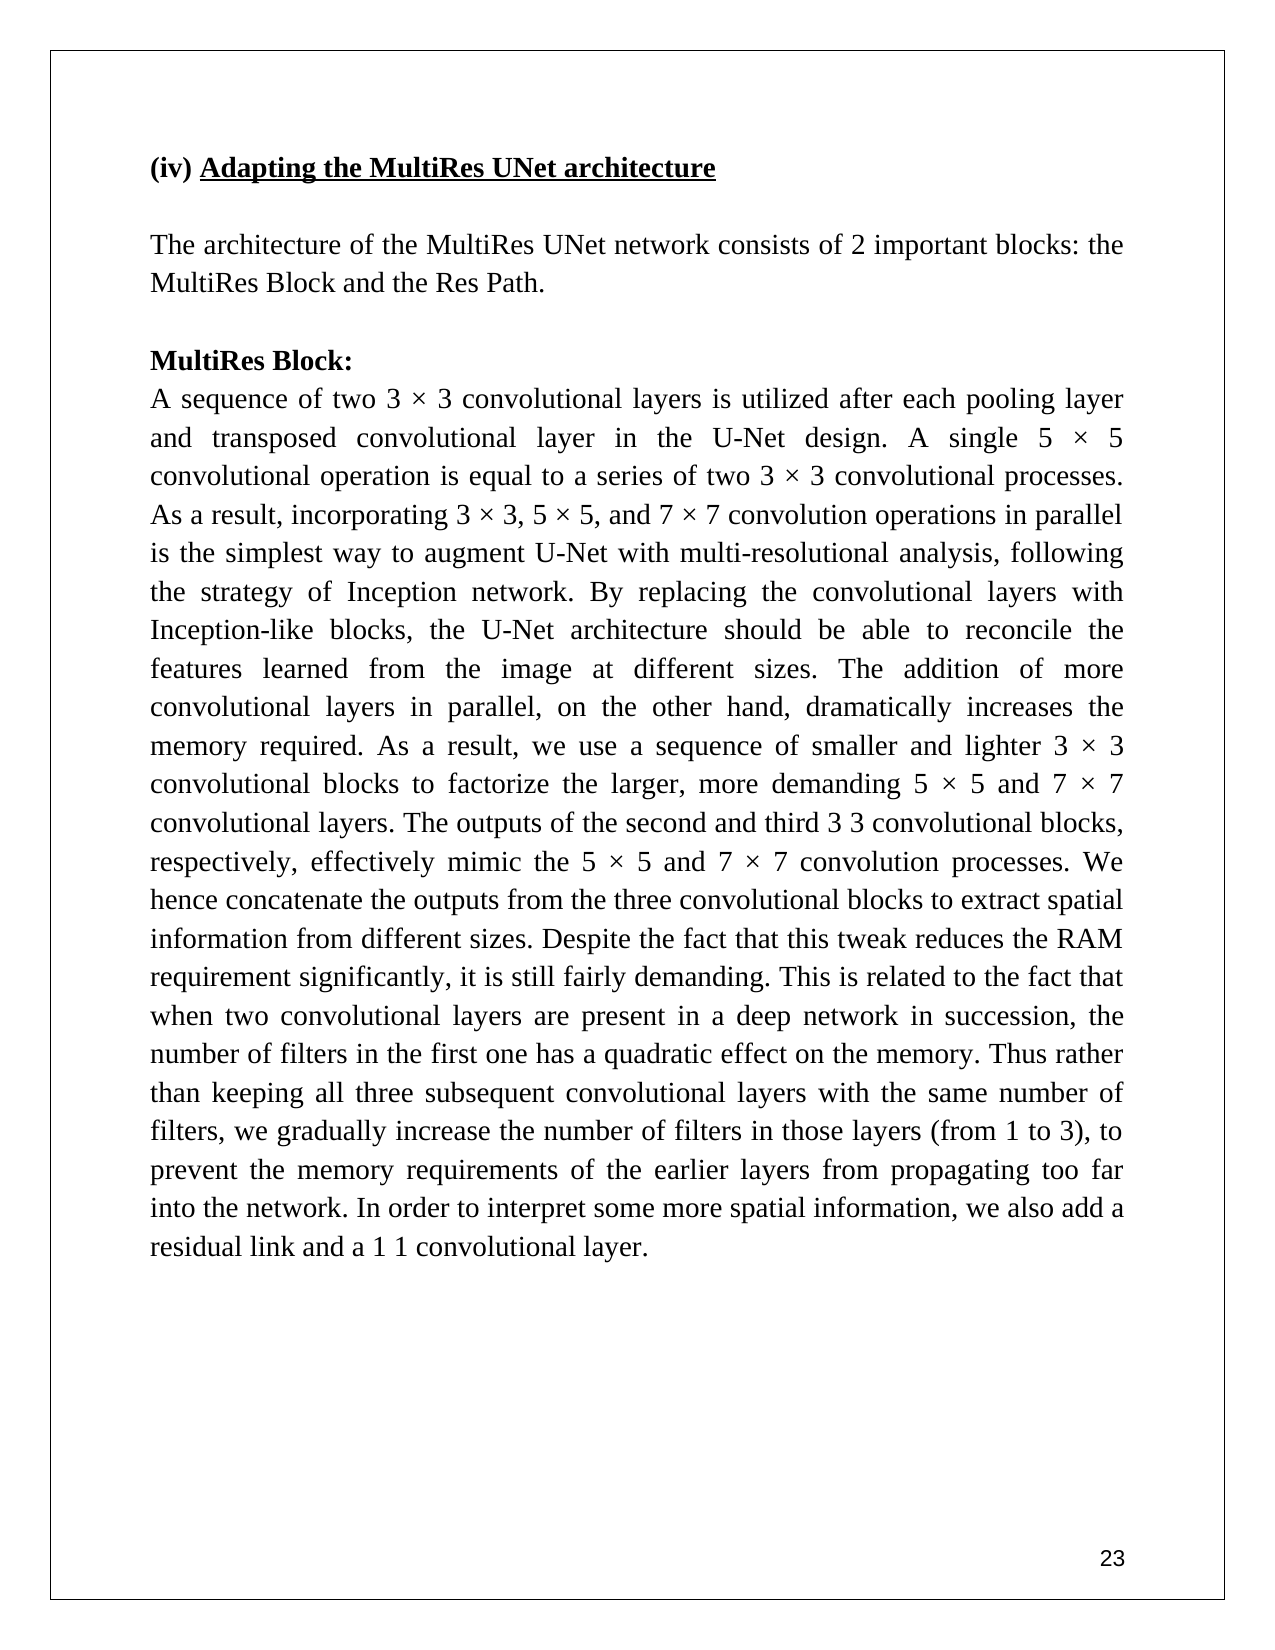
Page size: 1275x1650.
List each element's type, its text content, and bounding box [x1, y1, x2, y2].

text MultiRes Block: [150, 343, 1125, 376]
text The architecture of the MultiRes UNet network consists of 2 important blocks: the MultiRes Block and the Res Path. [150, 227, 1125, 299]
text (iv) Adapting the MultiRes UNet architecture [150, 150, 1125, 183]
text A sequence of two 3 × 3 convolutional layers is utilized after each pooling layer and transposed convolutional layer in the U-Net design. A single 5 × 5 convolutional operation is equal to a series of two 3 × 3 convolutional processes. As a result, incorporating 3 × 3, 5 × 5, and 7 × 7 convolution operations in parallel is the simplest way to augment U-Net with multi-resolutional analysis, following the strategy of Inception network. By replacing the convolutional layers with Inception-like blocks, the U-Net architecture should be able to reconcile the features learned from the image at different sizes. The addition of more convolutional layers in parallel, on the other hand, dramatically increases the memory required. As a result, we use a sequence of smaller and lighter 3 × 3 convolutional blocks to factorize the larger, more demanding 5 × 5 and 7 × 7 convolutional layers. The outputs of the second and third 3 3 convolutional blocks, respectively, effectively mimic the 5 × 5 and 7 × 7 convolution processes. We hence concatenate the outputs from the three convolutional blocks to extract spatial information from different sizes. Despite the fact that this tweak reduces the RAM requirement significantly, it is still fairly demanding. This is related to the fact that when two convolutional layers are present in a deep network in succession, the number of filters in the first one has a quadratic effect on the memory. Thus rather than keeping all three subsequent convolutional layers with the same number of filters, we gradually increase the number of filters in those layers (from 1 to 3), to prevent the memory requirements of the earlier layers from propagating too far into the network. In order to interpret some more spatial information, we also add a residual link and a 1 1 convolutional layer. [150, 381, 1125, 1263]
